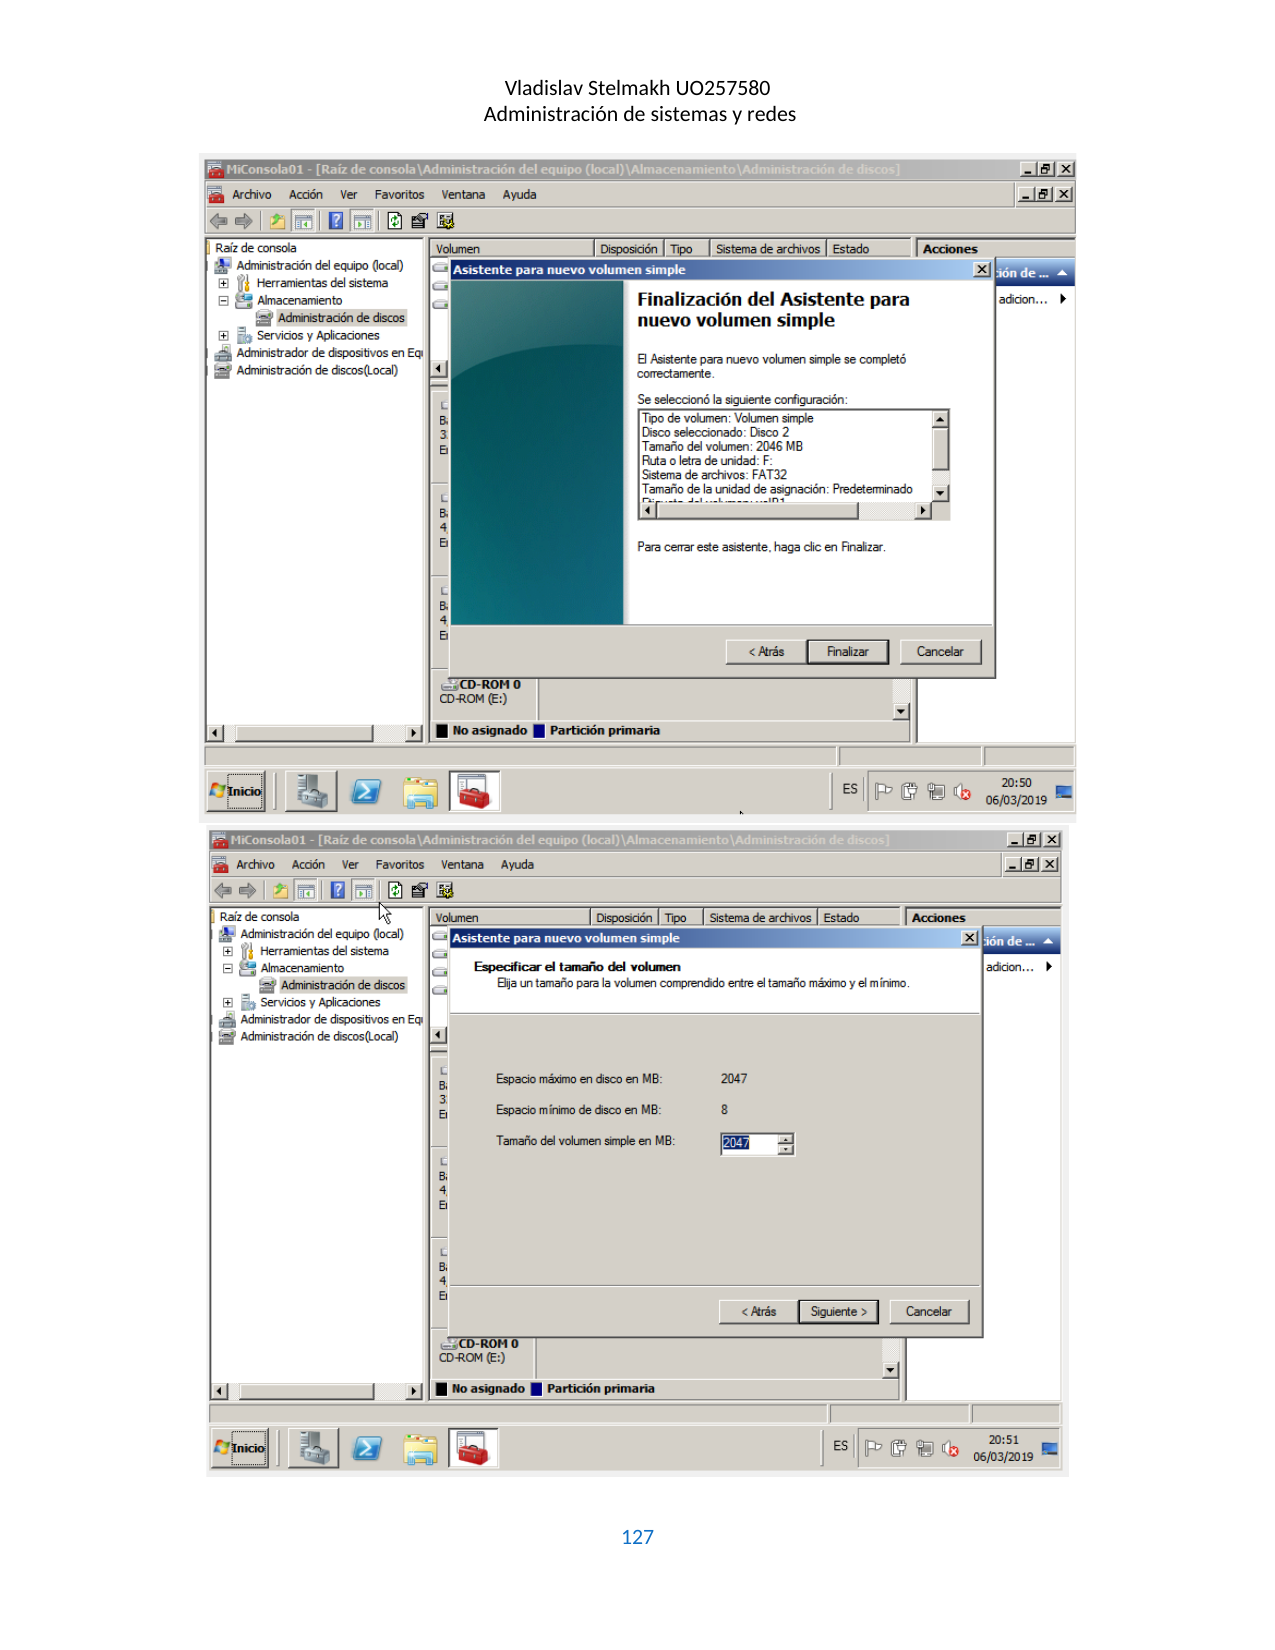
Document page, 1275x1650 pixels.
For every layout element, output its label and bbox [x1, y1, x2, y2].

picture [206, 825, 1069, 1477]
picture [198, 153, 1077, 823]
